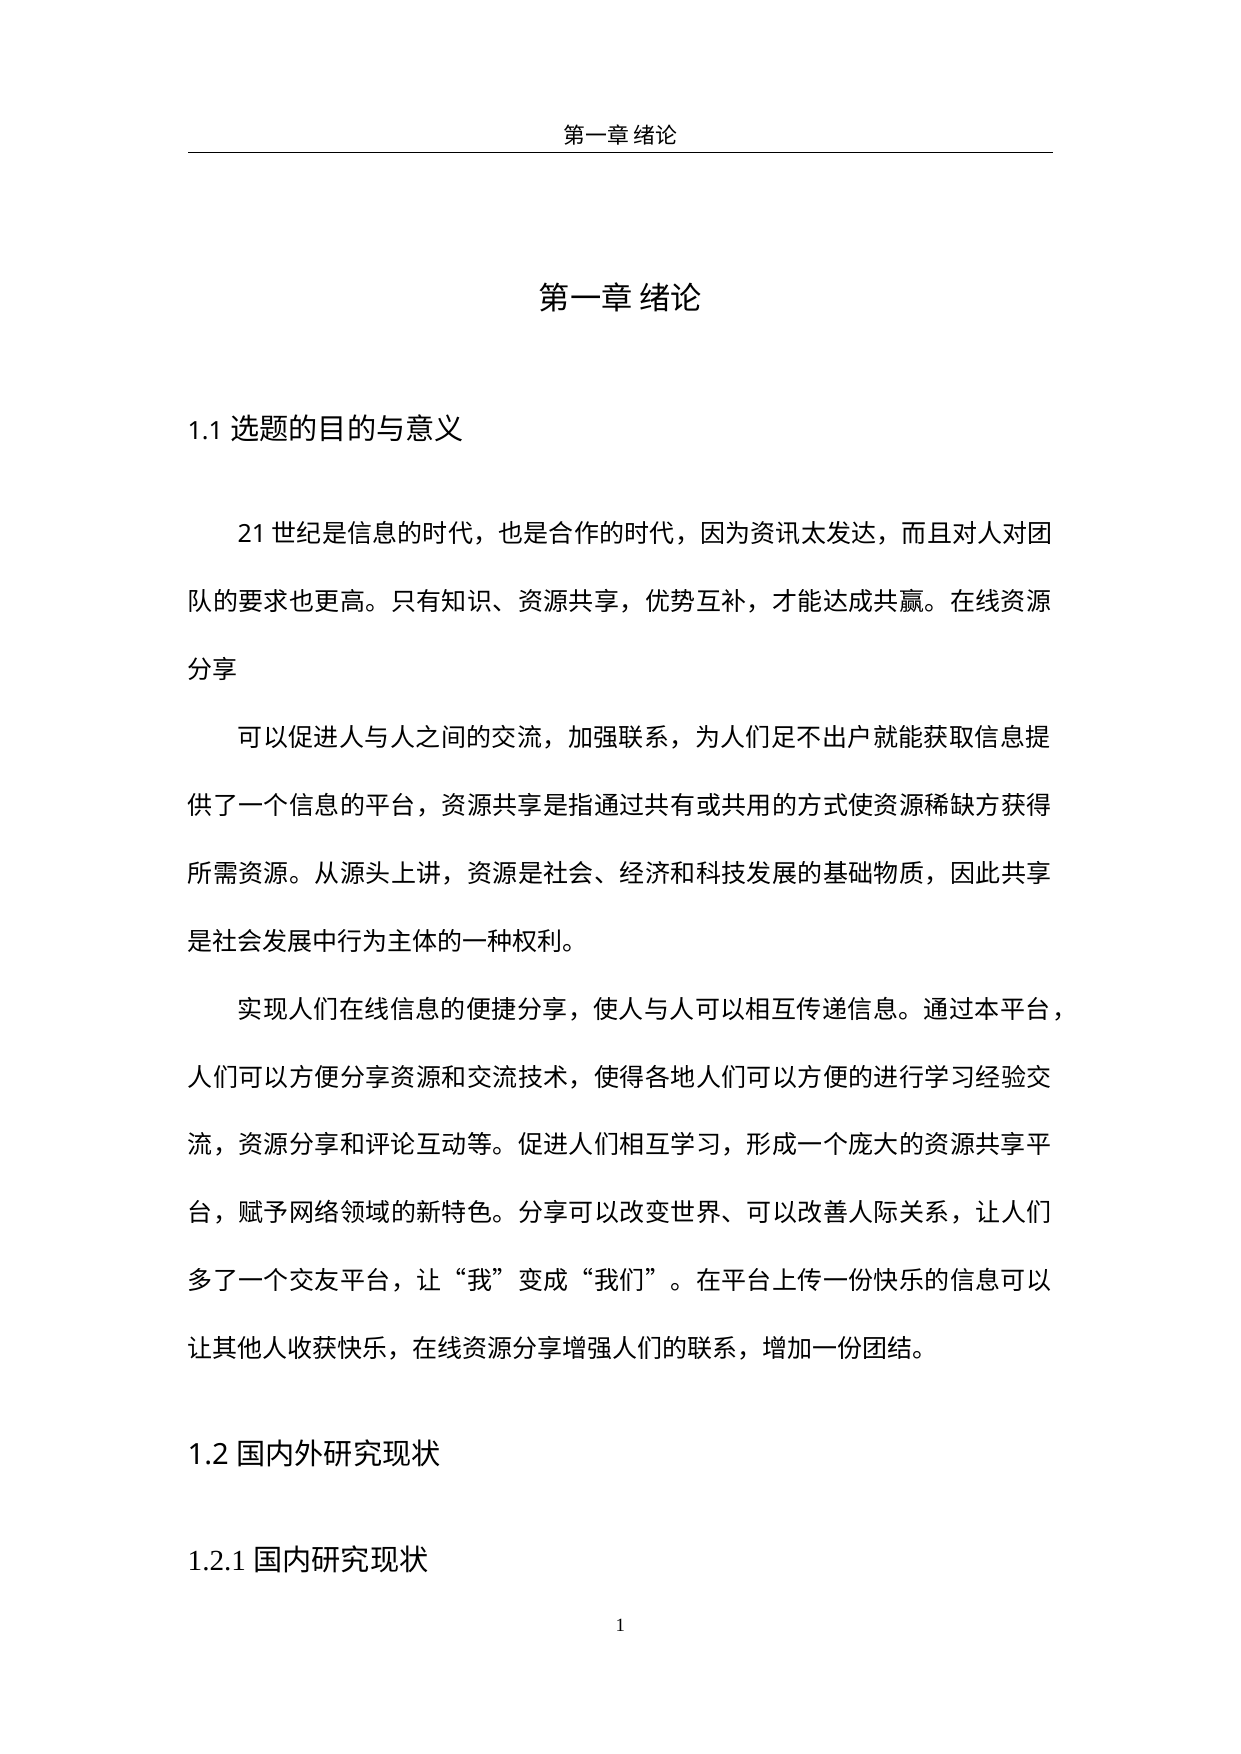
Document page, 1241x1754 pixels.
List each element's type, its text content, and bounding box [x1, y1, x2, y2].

subtitle 1.2.1 国内研究现状 [187, 1524, 1053, 1592]
subtitle 1.1 选题的目的与意义 [187, 392, 1053, 460]
subtitle 第一章 绪论 [187, 262, 1053, 330]
text 21世纪是信息的时代，也是合作的时代，因为资讯太发达，而且对人对团队的要求也更高。只有知识、资源共享，优势互补，才能达成共赢。在线资源分享 [187, 498, 1053, 702]
text 可以促进人与人之间的交流，加强联系，为人们足不出户就能获取信息提供了一个信息的平台，资源共享是指通过共有或共用的方式使资源稀缺方获得所需资源。从源头上讲，资源是社会、经济和科技发展的基础物质，因此共享是社会发展中行为主体的一种权利。 [187, 702, 1053, 973]
text 实现人们在线信息的便捷分享，使人与人可以相互传递信息。通过本平台，人们可以方便分享资源和交流技术，使得各地人们可以方便的进行学习经验交流，资源分享和评论互动等。促进人们相互学习，形成一个庞大的资源共享平台，赋予网络领域的新特色。分享可以改变世界、可以改善人际关系，让人们多了一个交友平台，让“我”变成“我们”。在平台上传一份快乐的信息可以让其他人收获快乐，在线资源分享增强人们的联系，增加一份团结。 [187, 973, 1053, 1381]
subtitle 1.2 国内外研究现状 [187, 1418, 1053, 1486]
